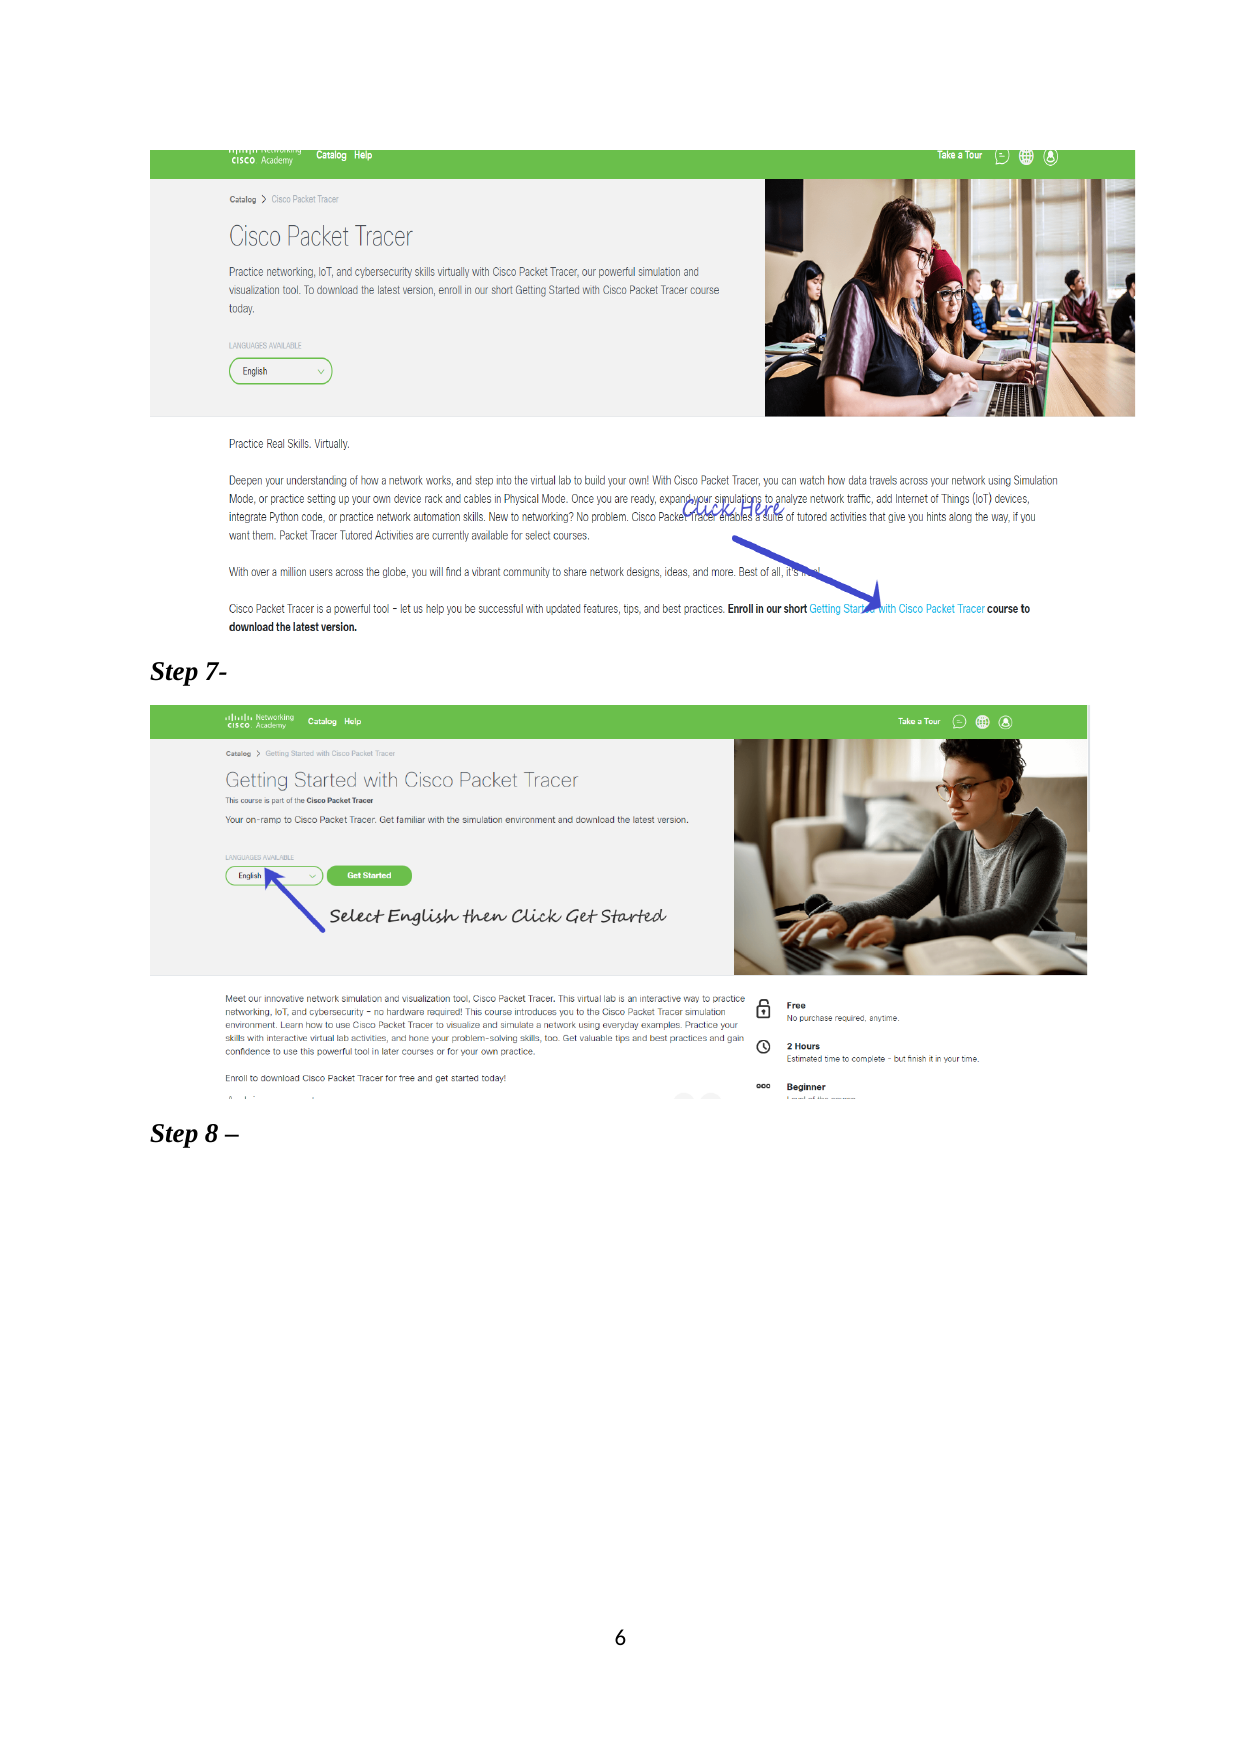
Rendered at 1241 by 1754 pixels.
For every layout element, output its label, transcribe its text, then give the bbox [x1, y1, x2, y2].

text Step 7- [150, 655, 1090, 686]
text Step 8 – [150, 1117, 1090, 1148]
picture [150, 150, 1135, 637]
picture [150, 705, 1091, 1099]
